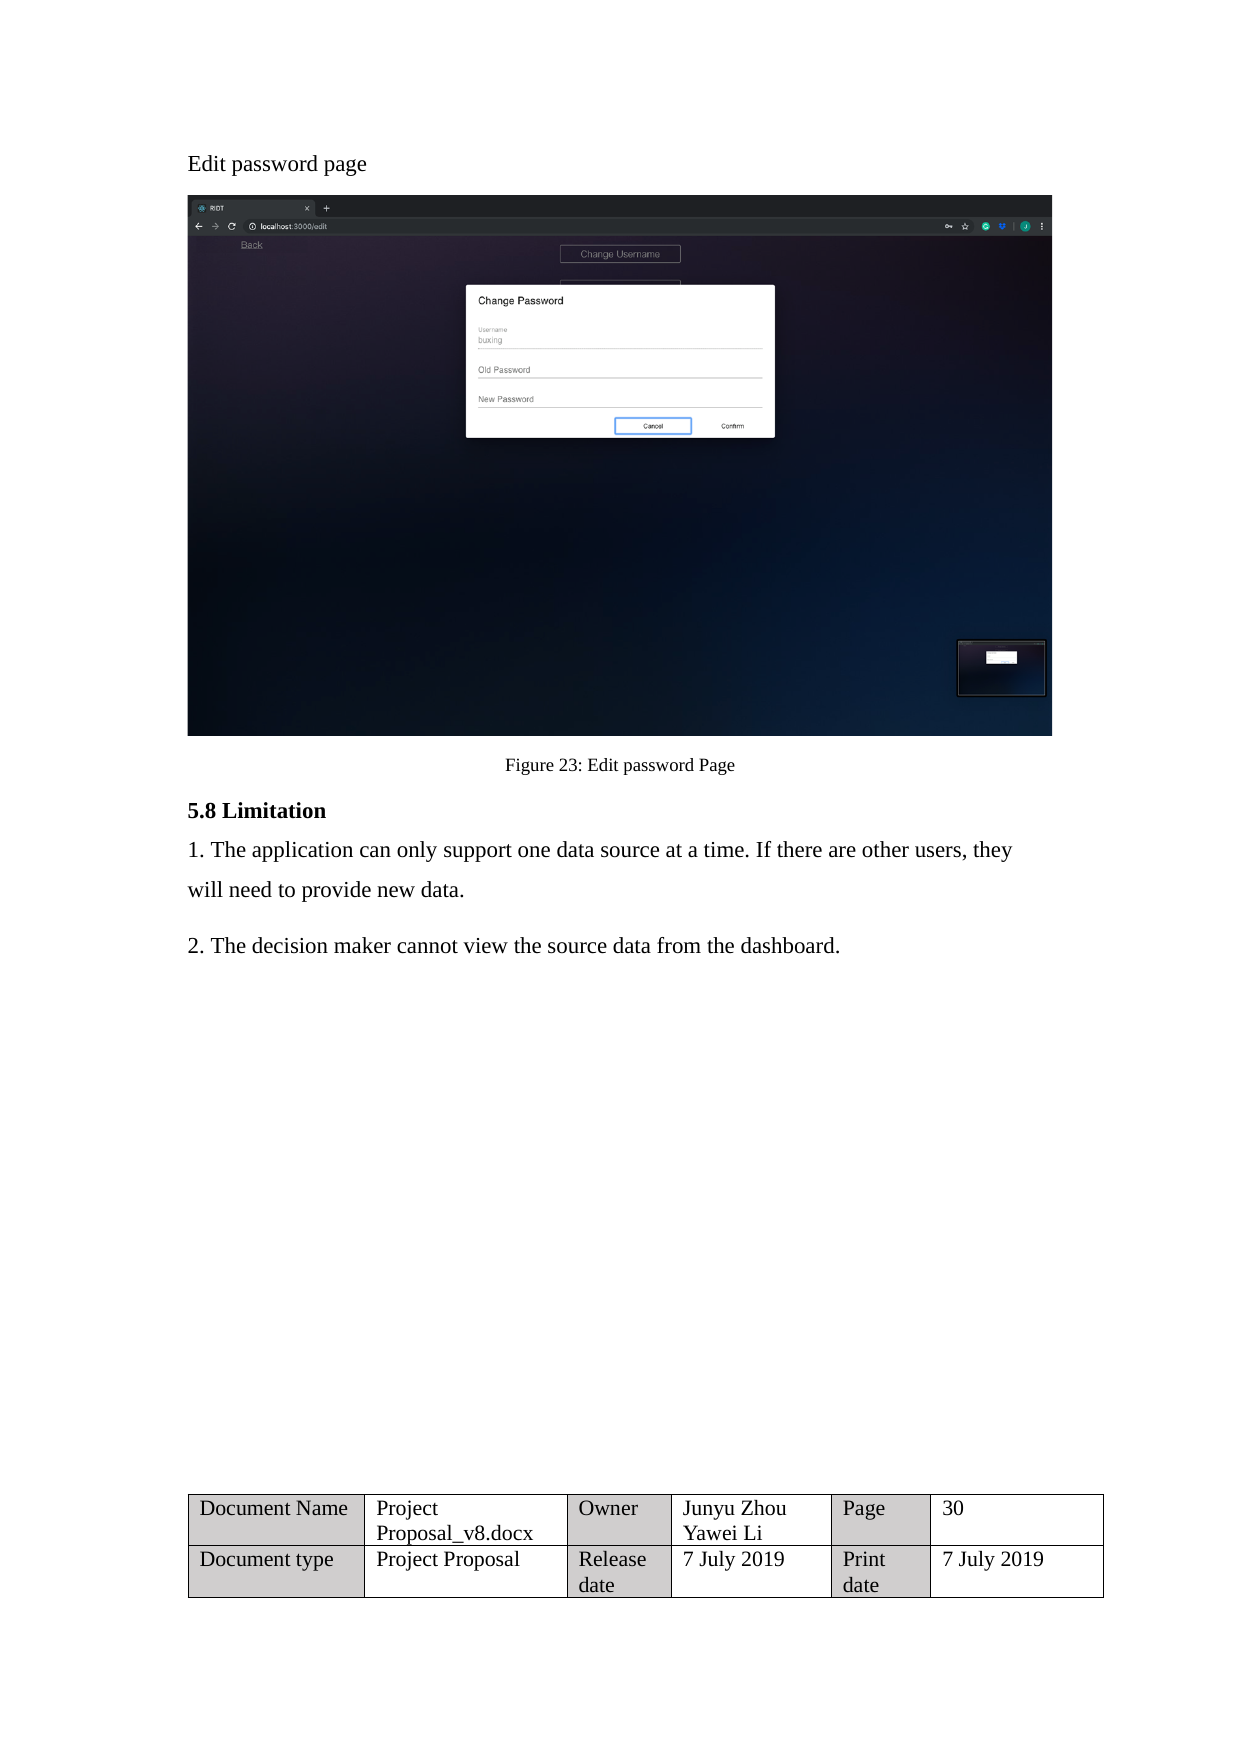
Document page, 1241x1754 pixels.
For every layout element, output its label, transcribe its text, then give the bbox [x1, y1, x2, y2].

text Figure 23: Edit password Page [187, 754, 1053, 776]
text 1. The application can only support one data source at a time. If there are other users, they will need to provide new data. [187, 836, 1053, 902]
text Edit password page [187, 150, 1053, 176]
subtitle 5.8 Limitation [187, 797, 1053, 823]
picture [187, 195, 1053, 736]
text 2. The decision maker cannot view the source data from the dashboard. [187, 932, 1053, 958]
